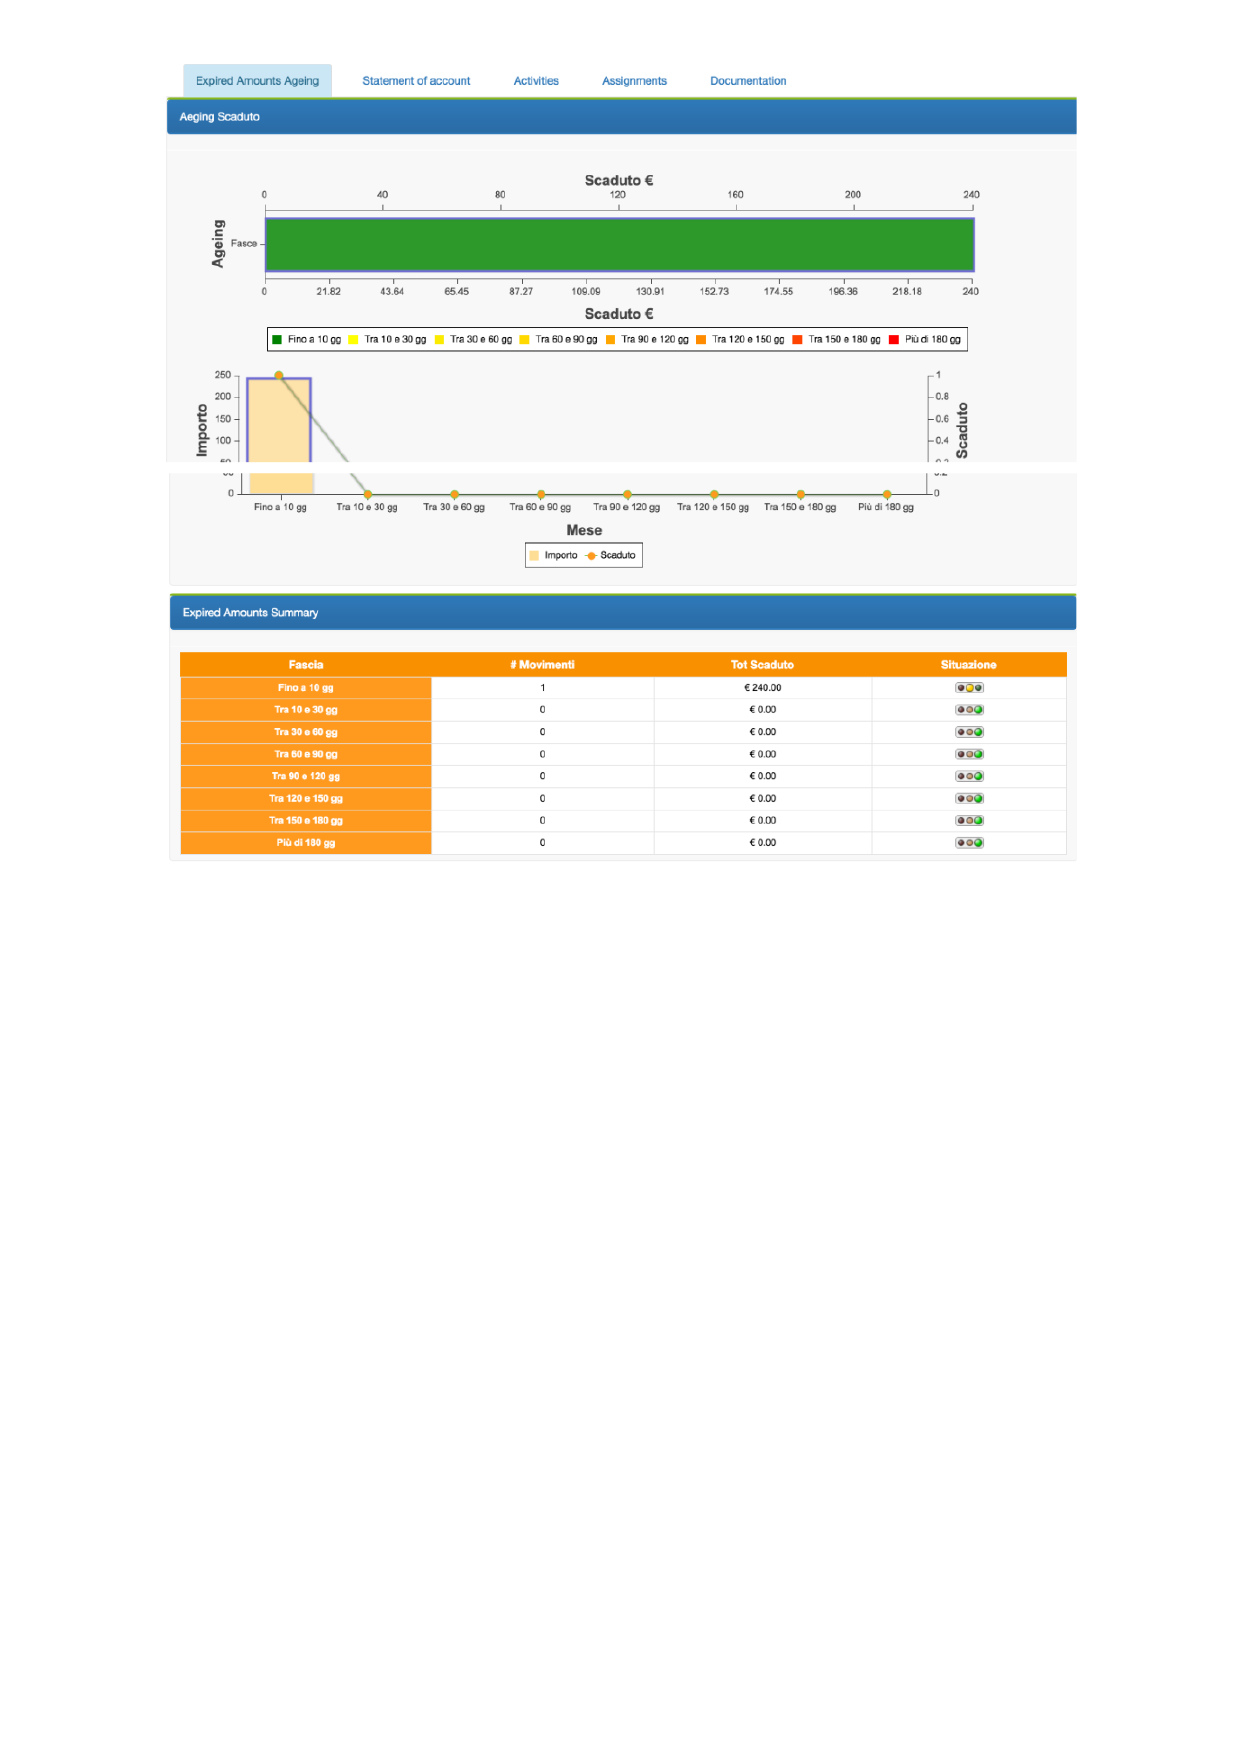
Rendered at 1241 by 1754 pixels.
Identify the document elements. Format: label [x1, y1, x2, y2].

picture [150, 59, 1077, 467]
picture [150, 470, 1077, 869]
